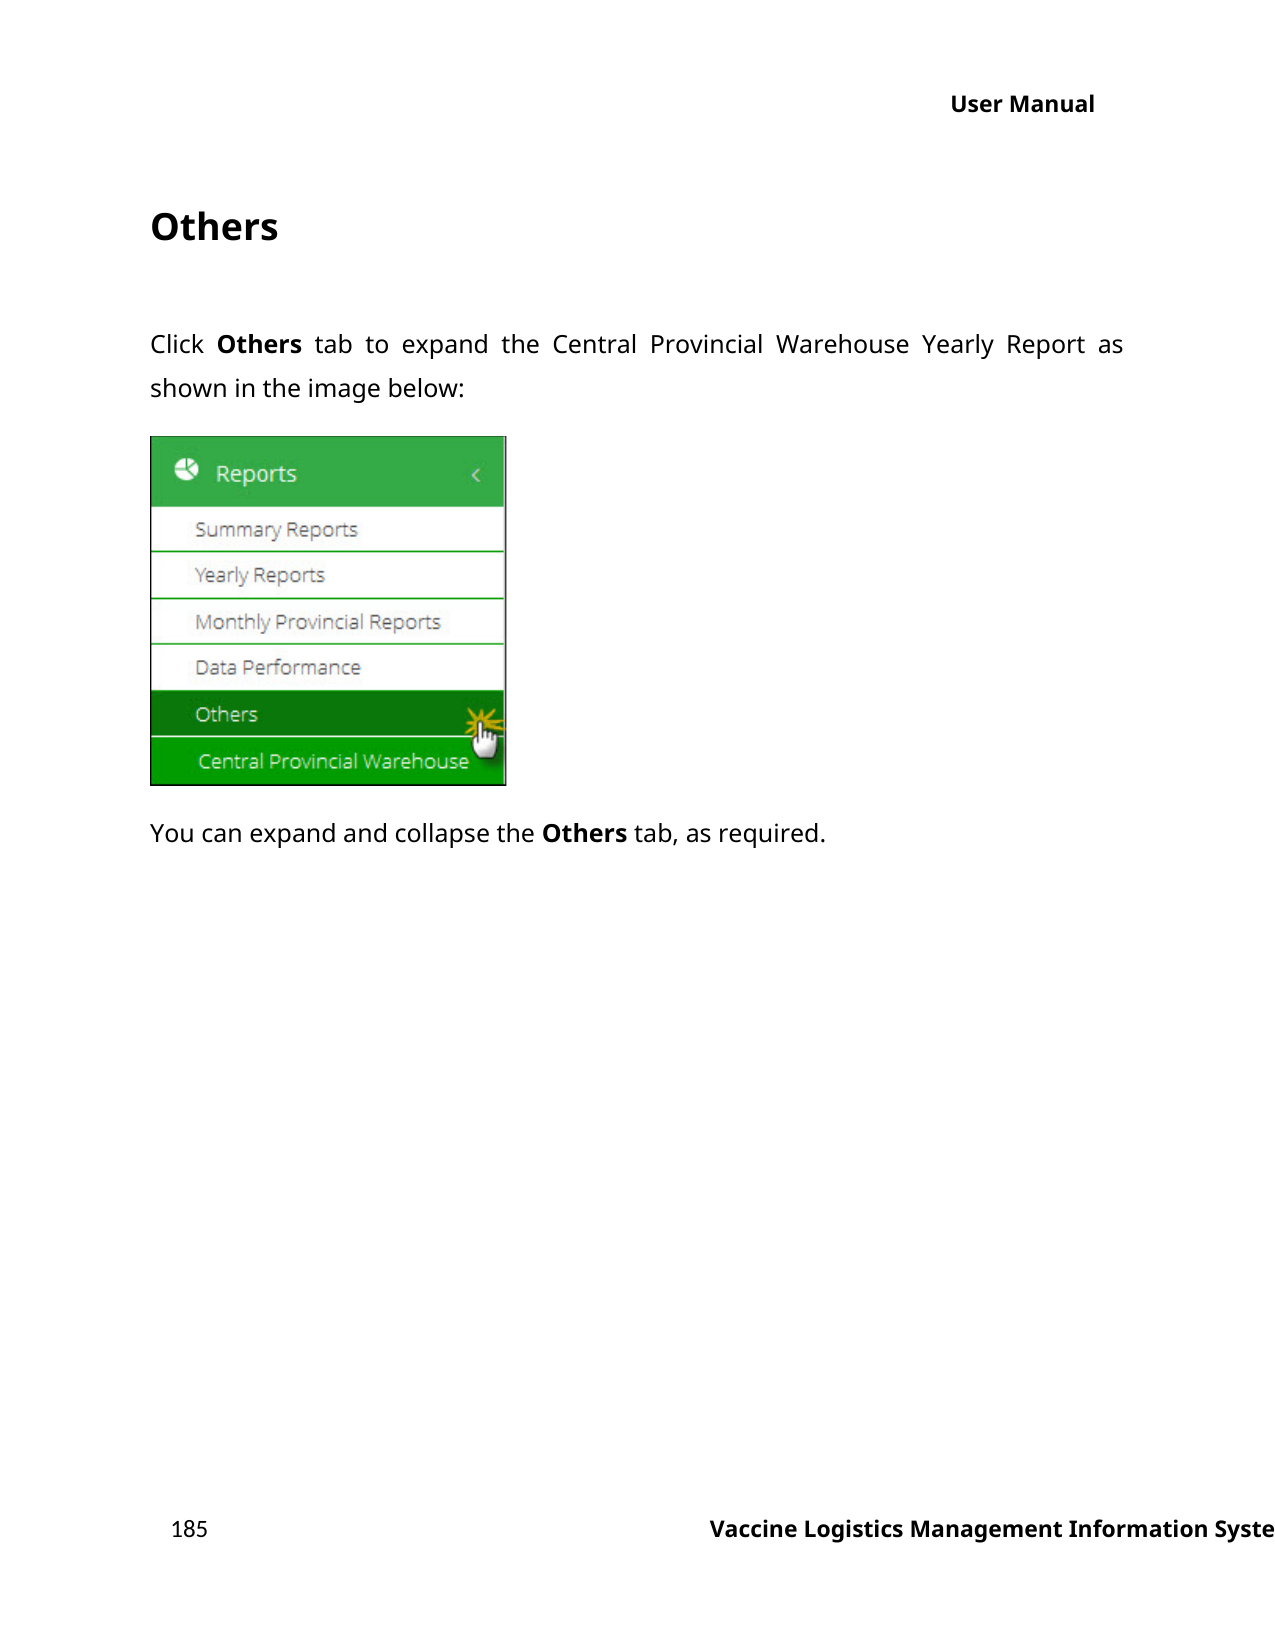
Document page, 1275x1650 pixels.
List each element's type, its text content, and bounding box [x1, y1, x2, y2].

text You can expand and collapse the Others tab, as required. [150, 816, 1095, 850]
picture [150, 436, 507, 786]
subtitle Others [150, 200, 1125, 251]
text Click Others tab to expand the Central Provincial Warehouse Yearly Report as shown in the image below: [150, 327, 1125, 405]
